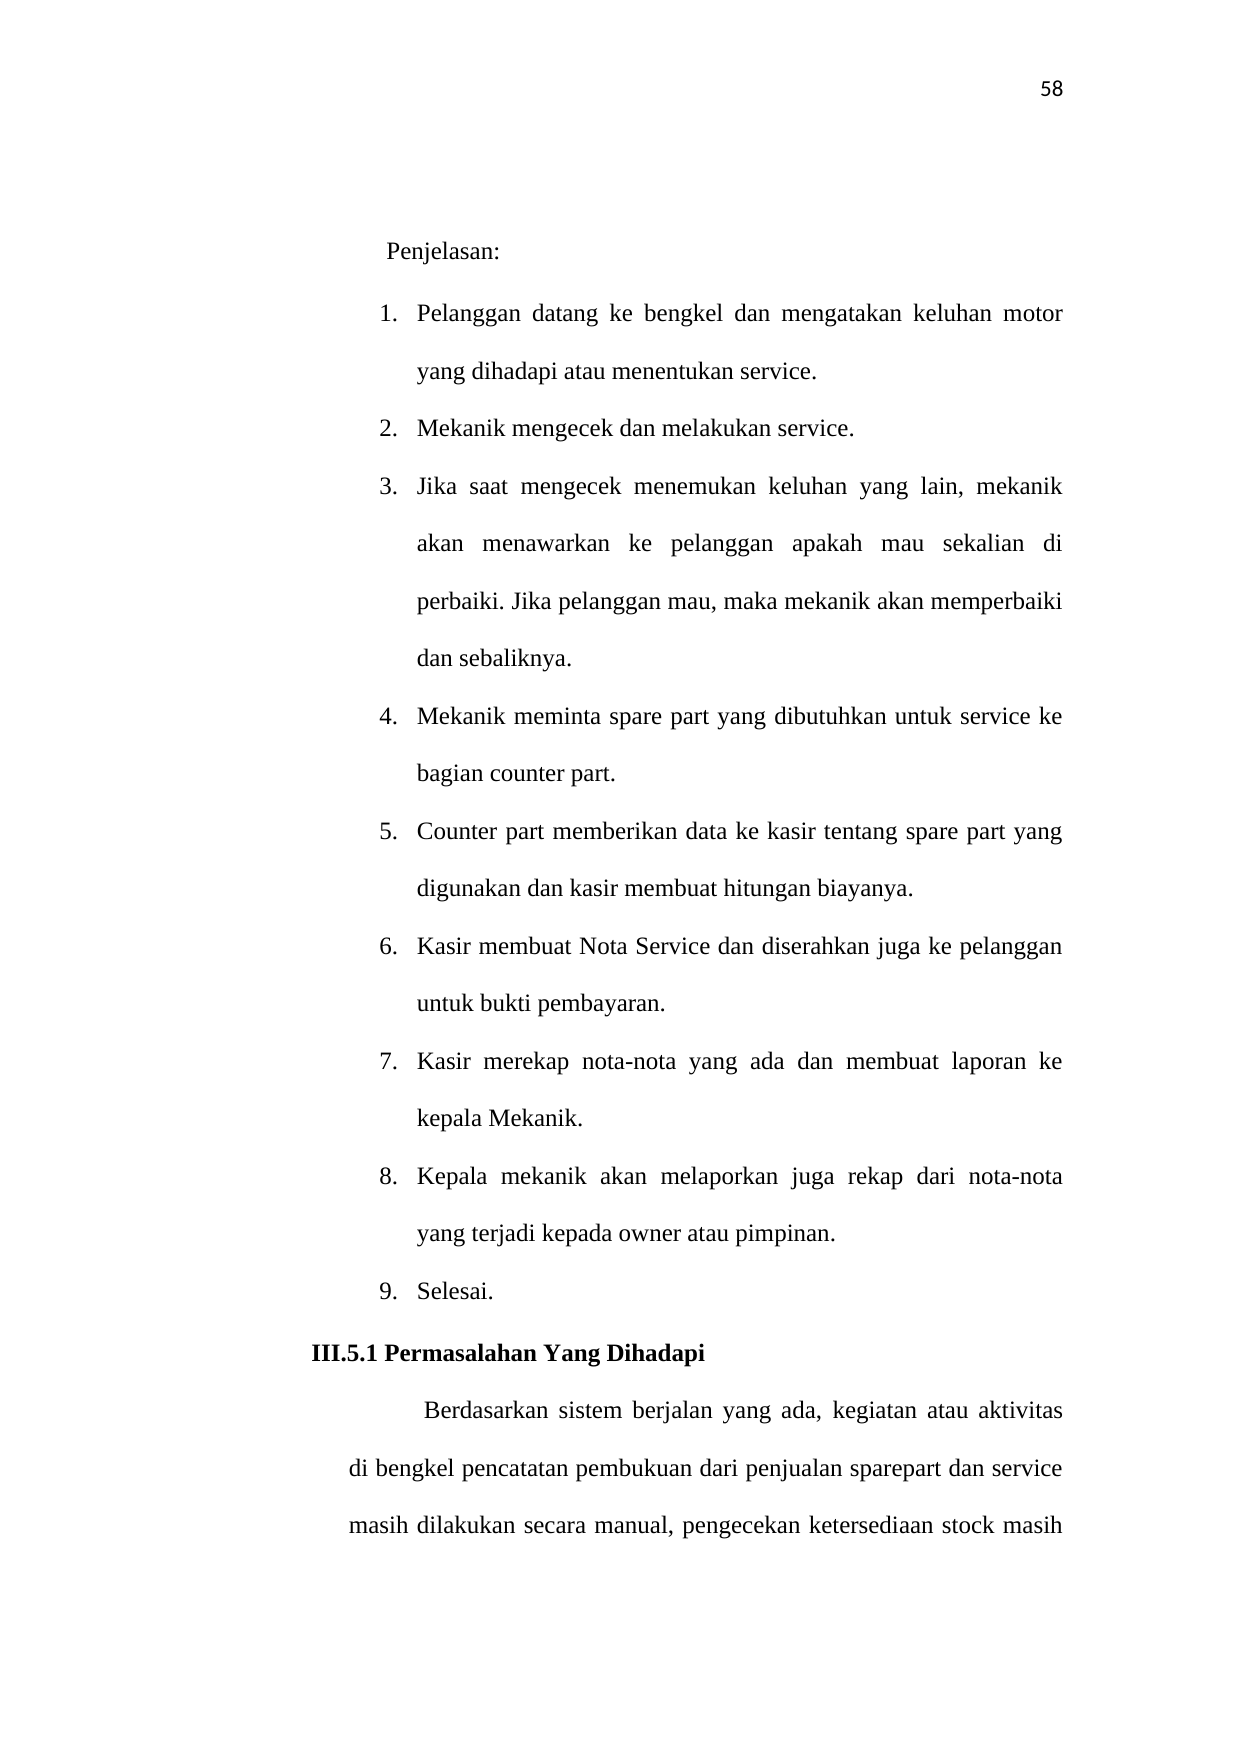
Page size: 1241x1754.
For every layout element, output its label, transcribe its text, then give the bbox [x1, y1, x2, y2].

list Mekanik mengecek dan melakukan service. [379, 413, 1063, 442]
list Kasir merekap nota-nota yang ada dan membuat laporan ke kepala Mekanik. [379, 1046, 1063, 1132]
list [349, 1395, 1063, 1539]
list Kepala mekanik akan melaporkan juga rekap dari nota-nota yang terjadi kepada owner atau pimpinan. [379, 1161, 1063, 1247]
list Mekanik meminta spare part yang dibutuhkan untuk service ke bagian counter part. [379, 701, 1063, 787]
list Counter part memberikan data ke kasir tentang spare part yang digunakan dan kasir membuat hitungan biayanya. [379, 816, 1063, 902]
text Penjelasan: [381, 236, 1063, 265]
list Selesai. [379, 1276, 1063, 1305]
list Jika saat mengecek menemukan keluhan yang lain, mekanik akan menawarkan ke pelanggan apakah mau sekalian di perbaiki. Jika pelanggan mau, maka mekanik akan memperbaiki dan sebaliknya. [379, 471, 1063, 672]
subtitle Permasalahan Yang Dihadapi [311, 1338, 1063, 1366]
list Pelanggan datang ke bengkel dan mengatakan keluhan motor yang dihadapi atau menentukan service. [379, 298, 1063, 385]
list Kasir membuat Nota Service dan diserahkan juga ke pelanggan untuk bukti pembayaran. [379, 931, 1063, 1017]
